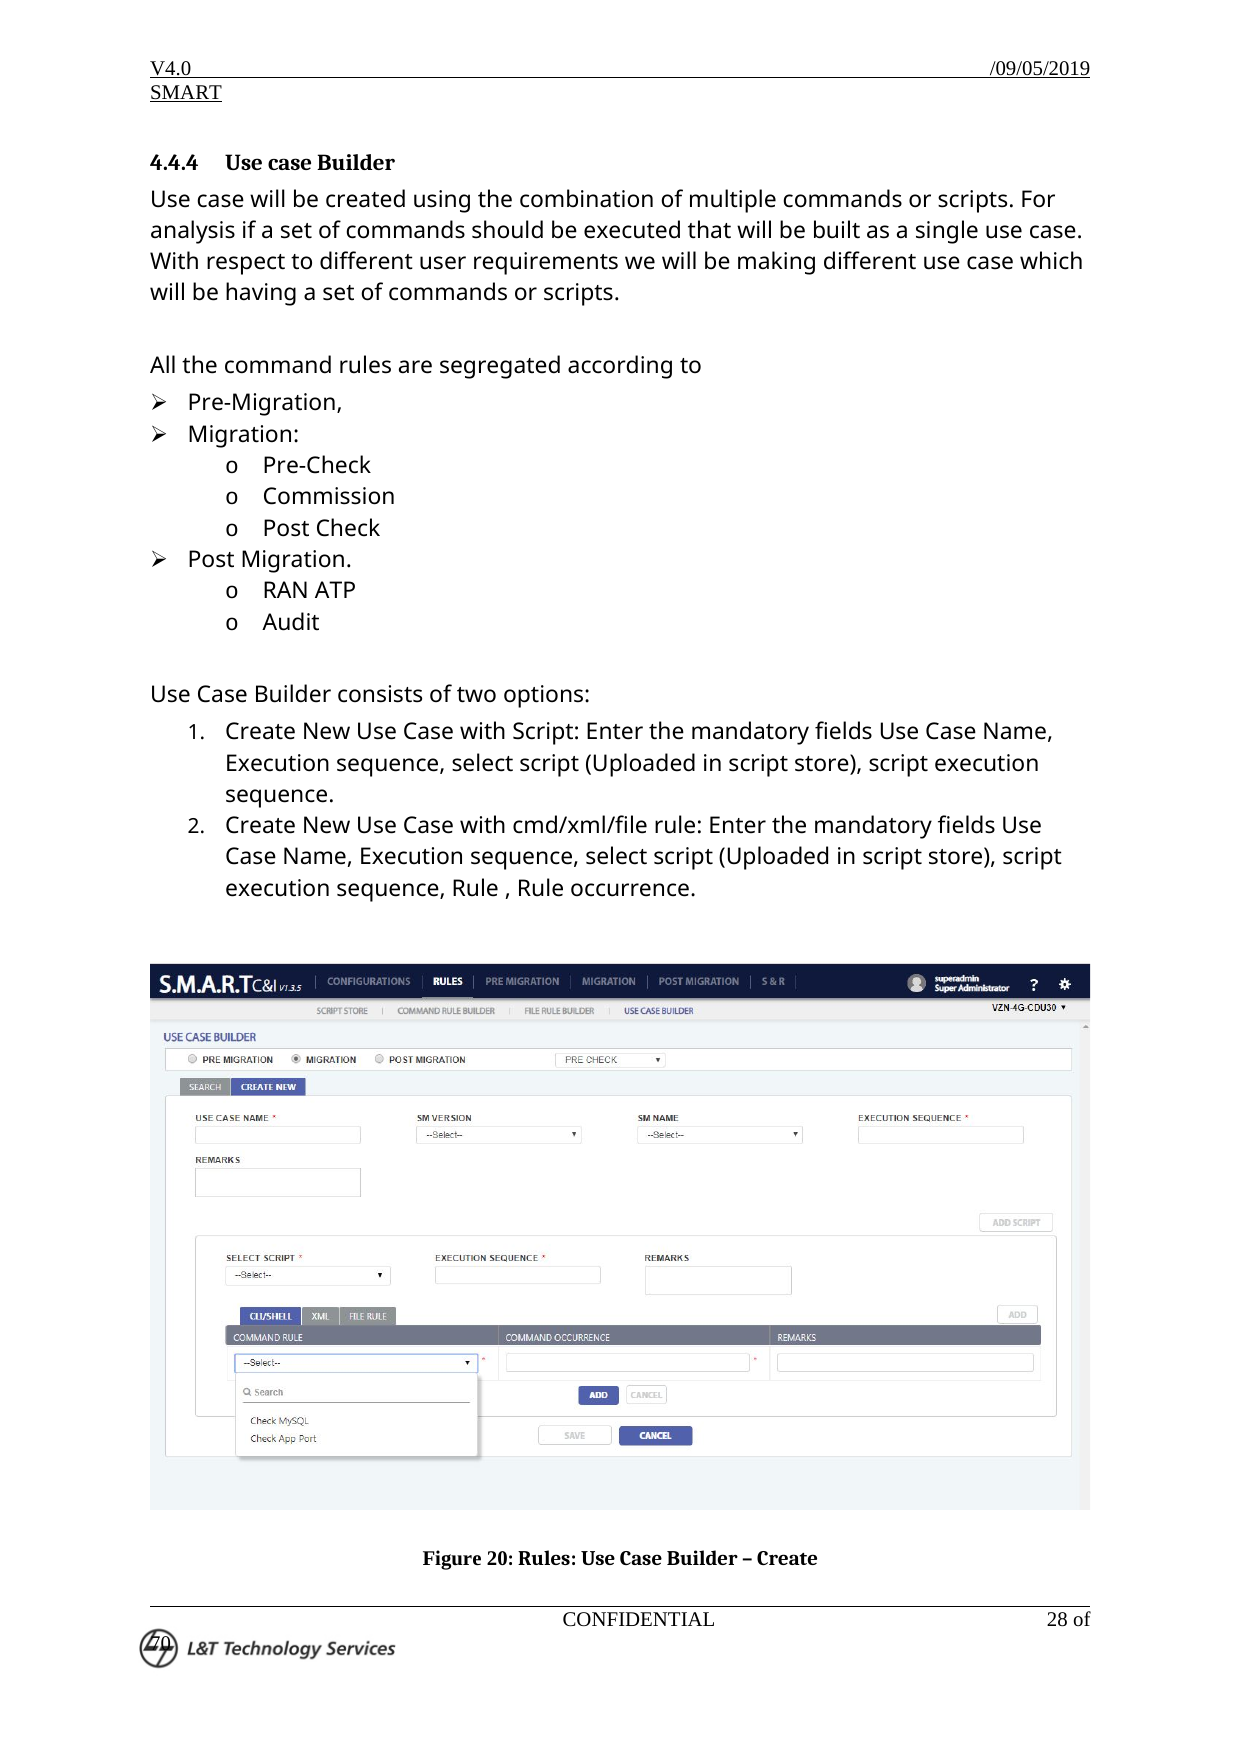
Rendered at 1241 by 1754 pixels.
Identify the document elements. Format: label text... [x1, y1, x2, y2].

text Figure 20: Rules: Use Case Builder – Create [150, 1546, 1090, 1571]
list Audit [225, 606, 1090, 637]
list Post Check [225, 512, 1090, 543]
text All the command rules are segregated according to [150, 349, 1090, 380]
picture [137, 1618, 397, 1680]
picture [150, 961, 1091, 1510]
list Create New Use Case with cmd/xml/file rule: Enter the mandatory fields Use Case Name, Execution sequence, select script (Uploaded in script store), script execution sequence, Rule , Rule occurrence. [187, 809, 1090, 903]
list Pre-Check [225, 449, 1090, 480]
text Use Case Builder consists of two options: [150, 678, 1090, 709]
list Create New Use Case with Script: Enter the mandatory fields Use Case Name, Execution sequence, select script (Uploaded in script store), script execution sequence. [187, 715, 1090, 809]
text Use case will be created using the combination of multiple commands or scripts. For analysis if a set of commands should be executed that will be built as a single use case. With respect to different user requirements we will be making different use case which will be having a set of commands or scripts. [150, 183, 1090, 308]
list Post Migration. [150, 543, 1090, 574]
list Pre-Migration, [150, 386, 1090, 418]
list Commission [225, 480, 1090, 512]
list Migration: [150, 418, 1090, 449]
list RAN ATP [225, 574, 1090, 606]
subtitle Use case Builder [150, 150, 1090, 176]
